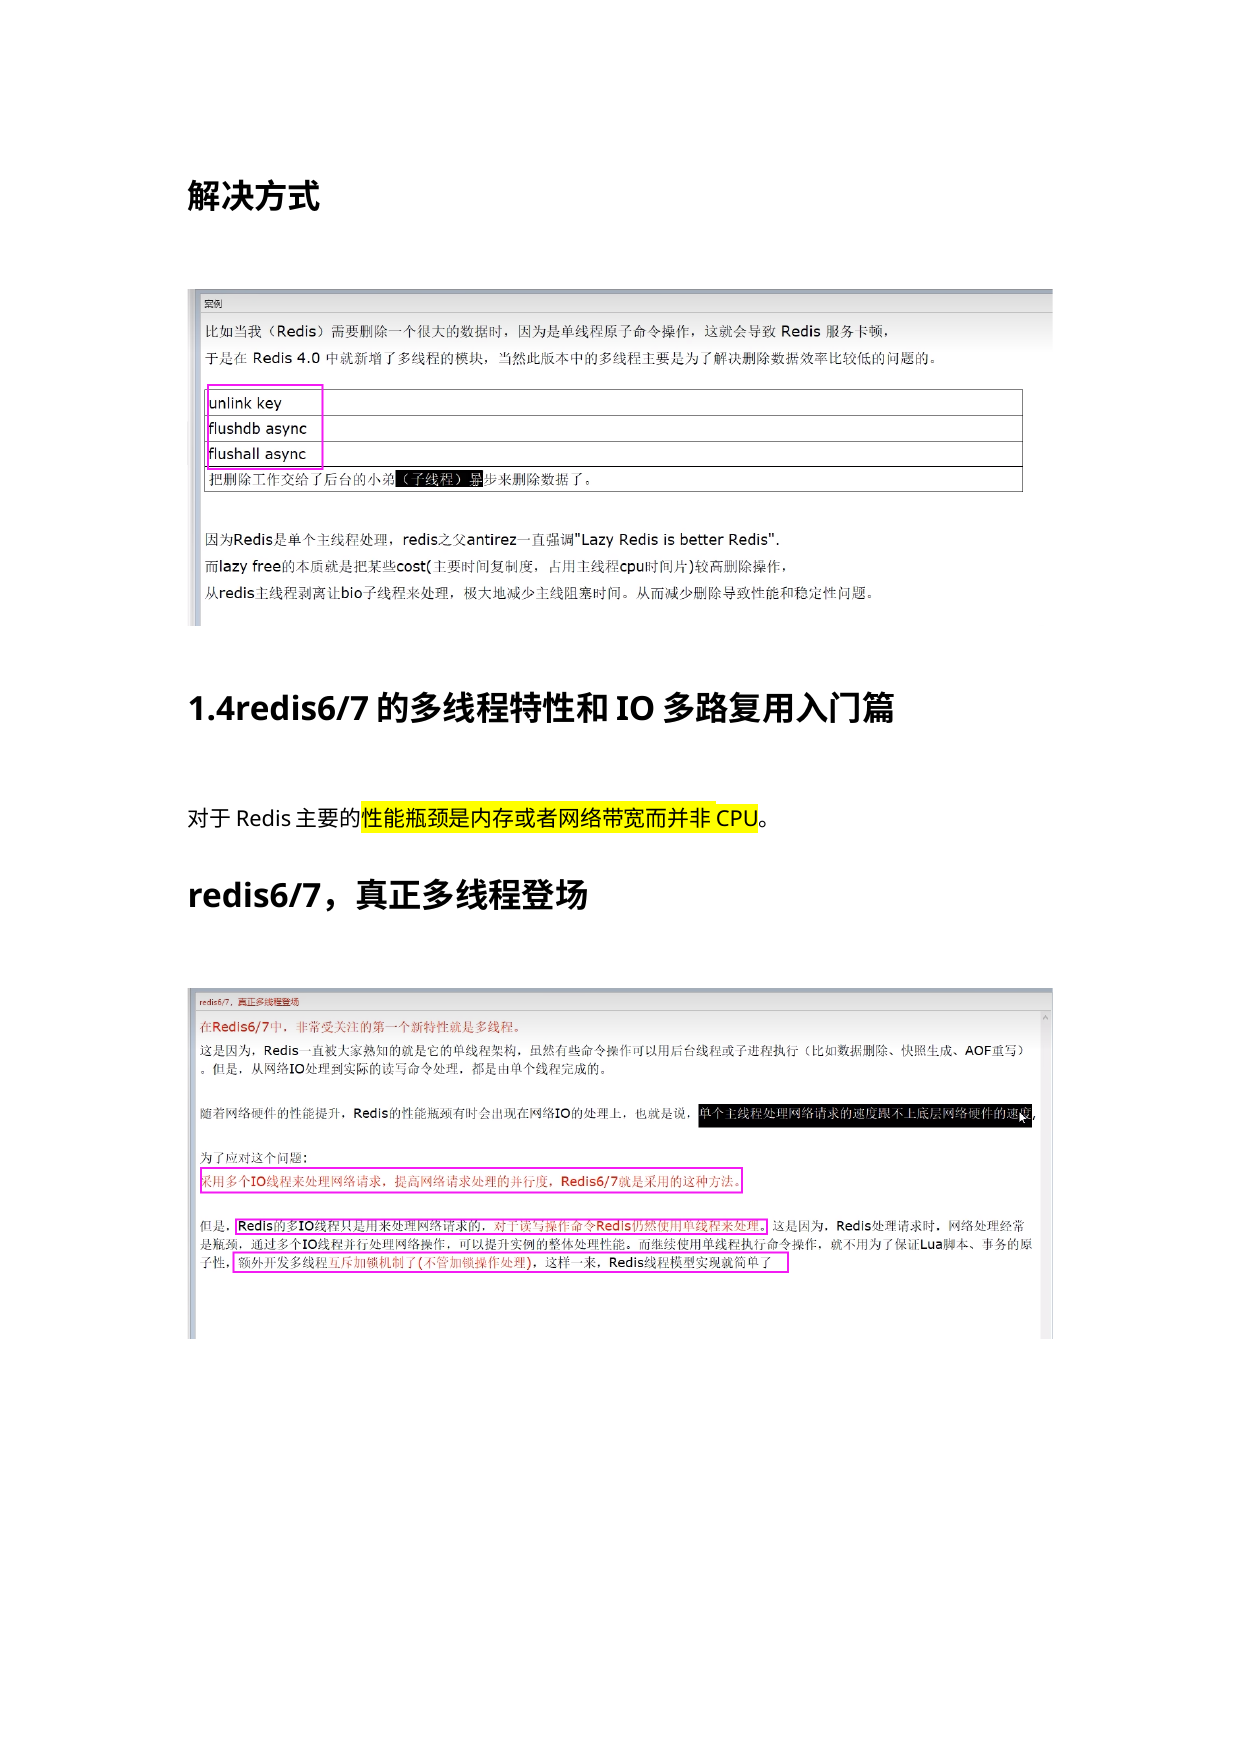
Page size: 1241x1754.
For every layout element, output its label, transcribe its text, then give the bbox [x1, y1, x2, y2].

text 对于Redis主要的性能瓶颈是内存或者网络带宽而并非CPU。 [187, 801, 1053, 834]
subtitle redis6/7，真正多线程登场 [187, 861, 1053, 926]
picture [187, 988, 1053, 1339]
subtitle 1.4redis6/7的多线程特性和IO多路复用入门篇 [187, 674, 1053, 739]
picture [187, 289, 1053, 626]
subtitle 解决方式 [187, 162, 1053, 227]
